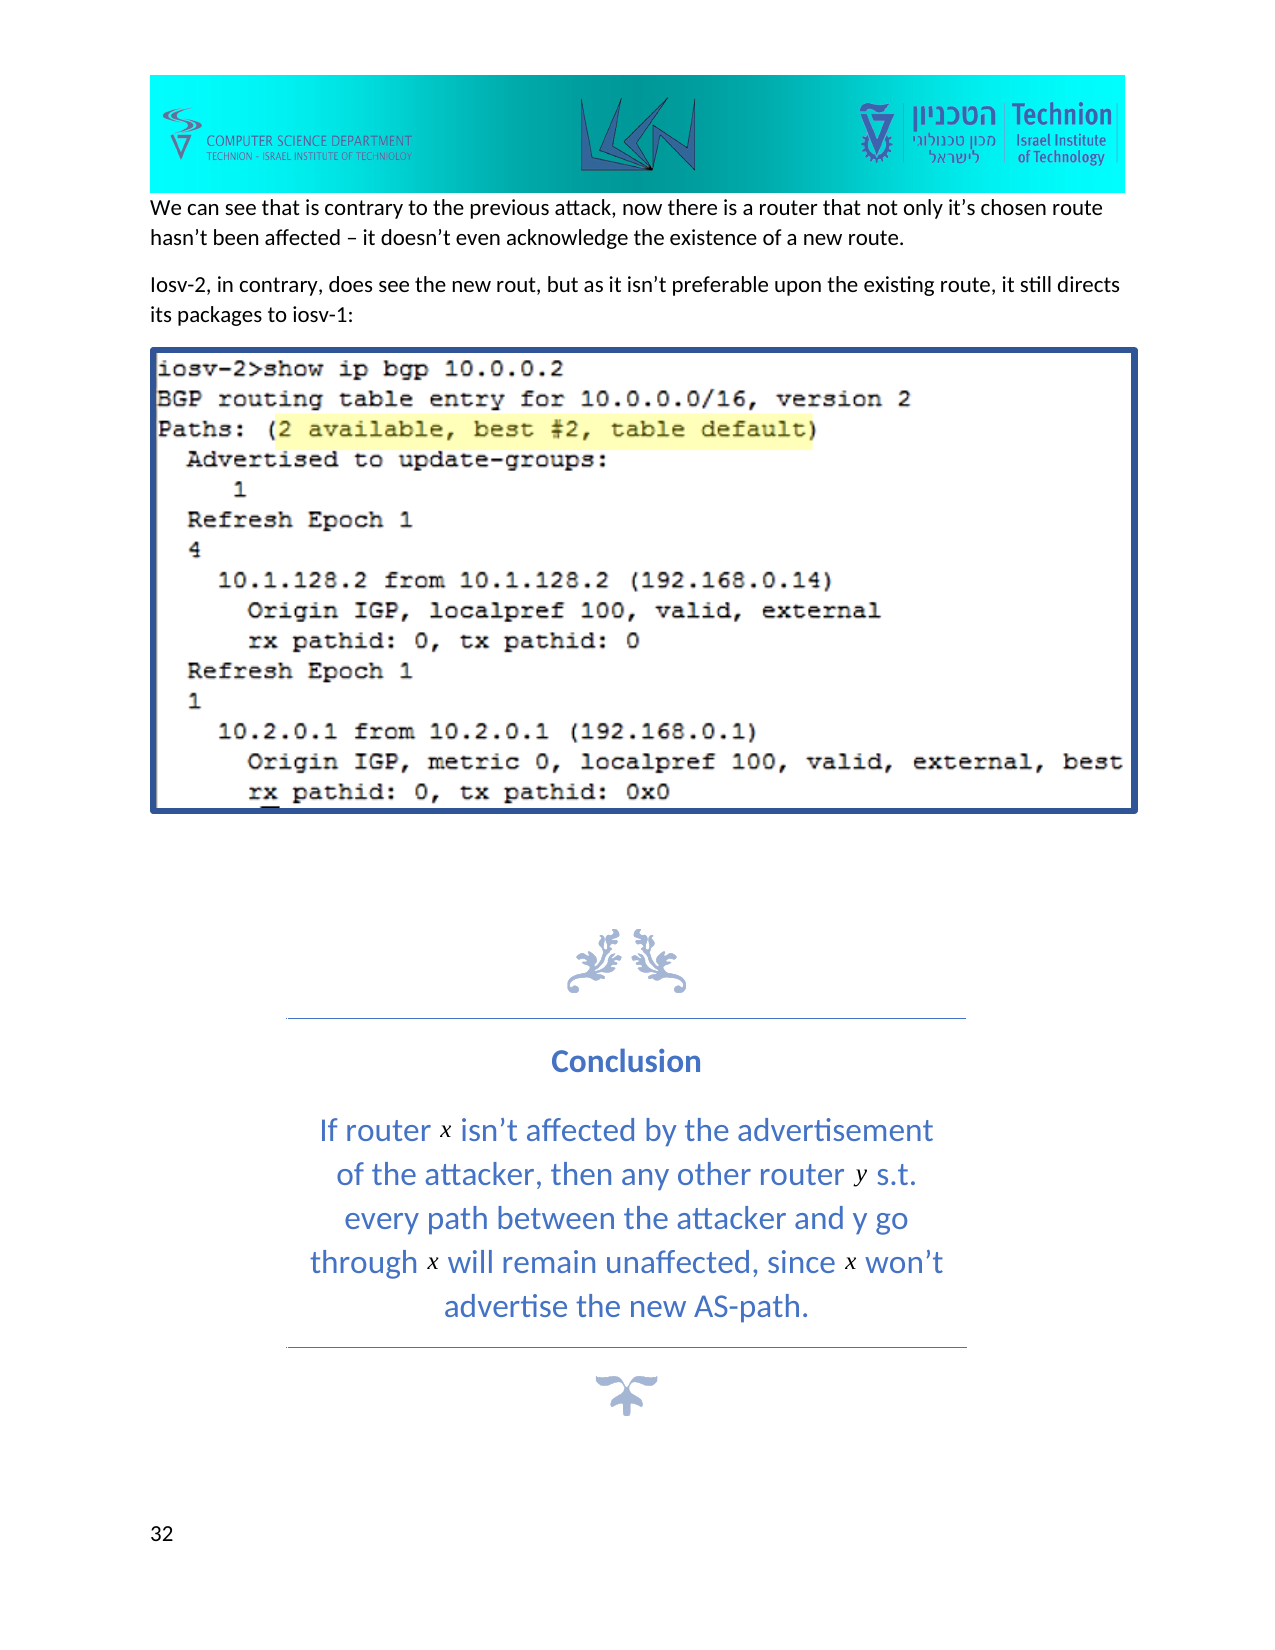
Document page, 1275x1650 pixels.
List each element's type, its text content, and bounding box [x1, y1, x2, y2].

text Iosv-2, in contrary, does see the new rout, but as it isn’t preferable upon the existing route, it still directs its packages to iosv-1: [150, 270, 1125, 328]
picture [150, 75, 1125, 193]
text We can see that is contrary to the previous attack, now there is a router that not only it’s chosen route hasn’t been affected – it doesn’t even acknowledge the existence of a new route. [150, 193, 1125, 251]
picture [156, 353, 1131, 808]
